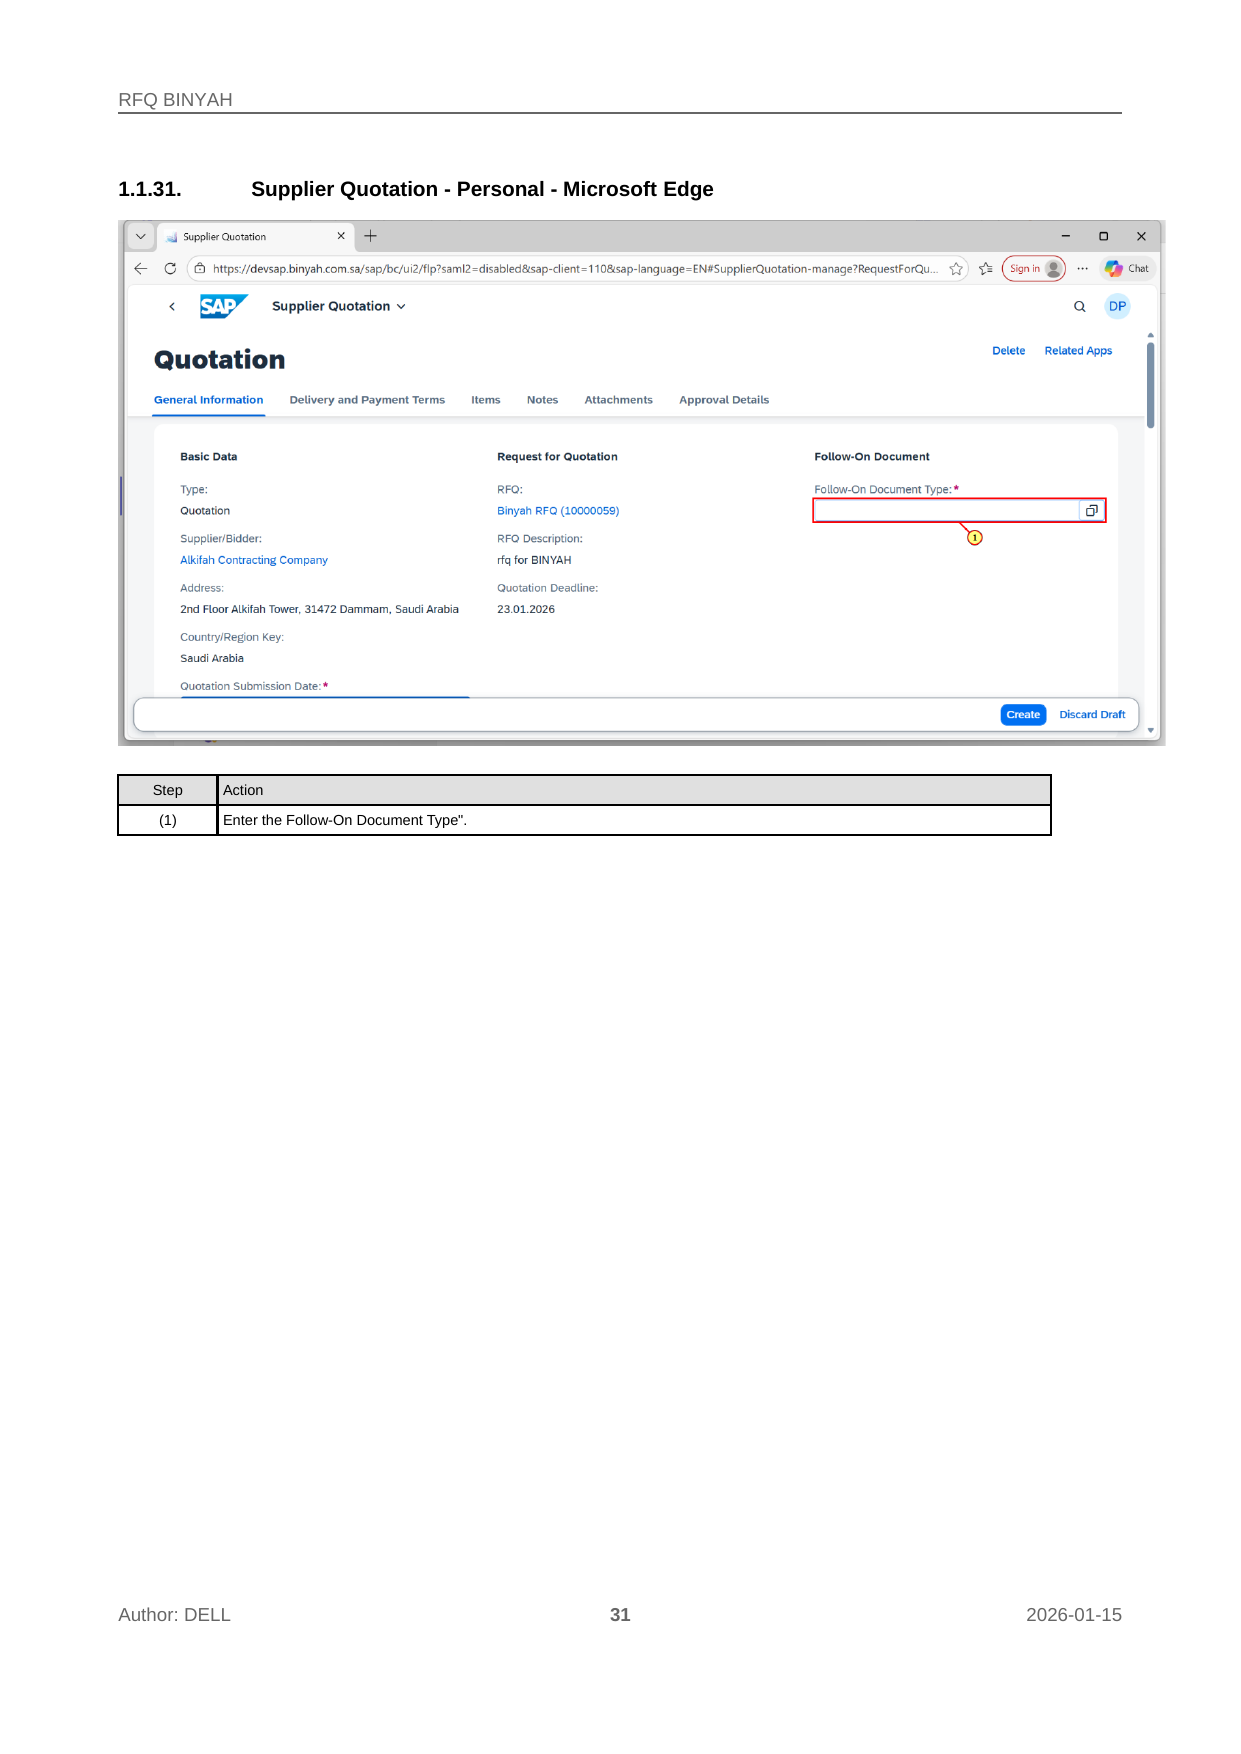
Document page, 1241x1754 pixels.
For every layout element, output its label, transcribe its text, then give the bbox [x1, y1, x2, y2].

picture [118, 220, 1166, 746]
table_header Step [119, 776, 216, 804]
text Supplier Quotation - Personal - Microsoft​ Edge [118, 177, 1122, 201]
table_cell Enter the Follow-On Document Type". [219, 806, 1050, 834]
table_cell (1) [119, 806, 216, 834]
table_header Action [219, 776, 1050, 804]
